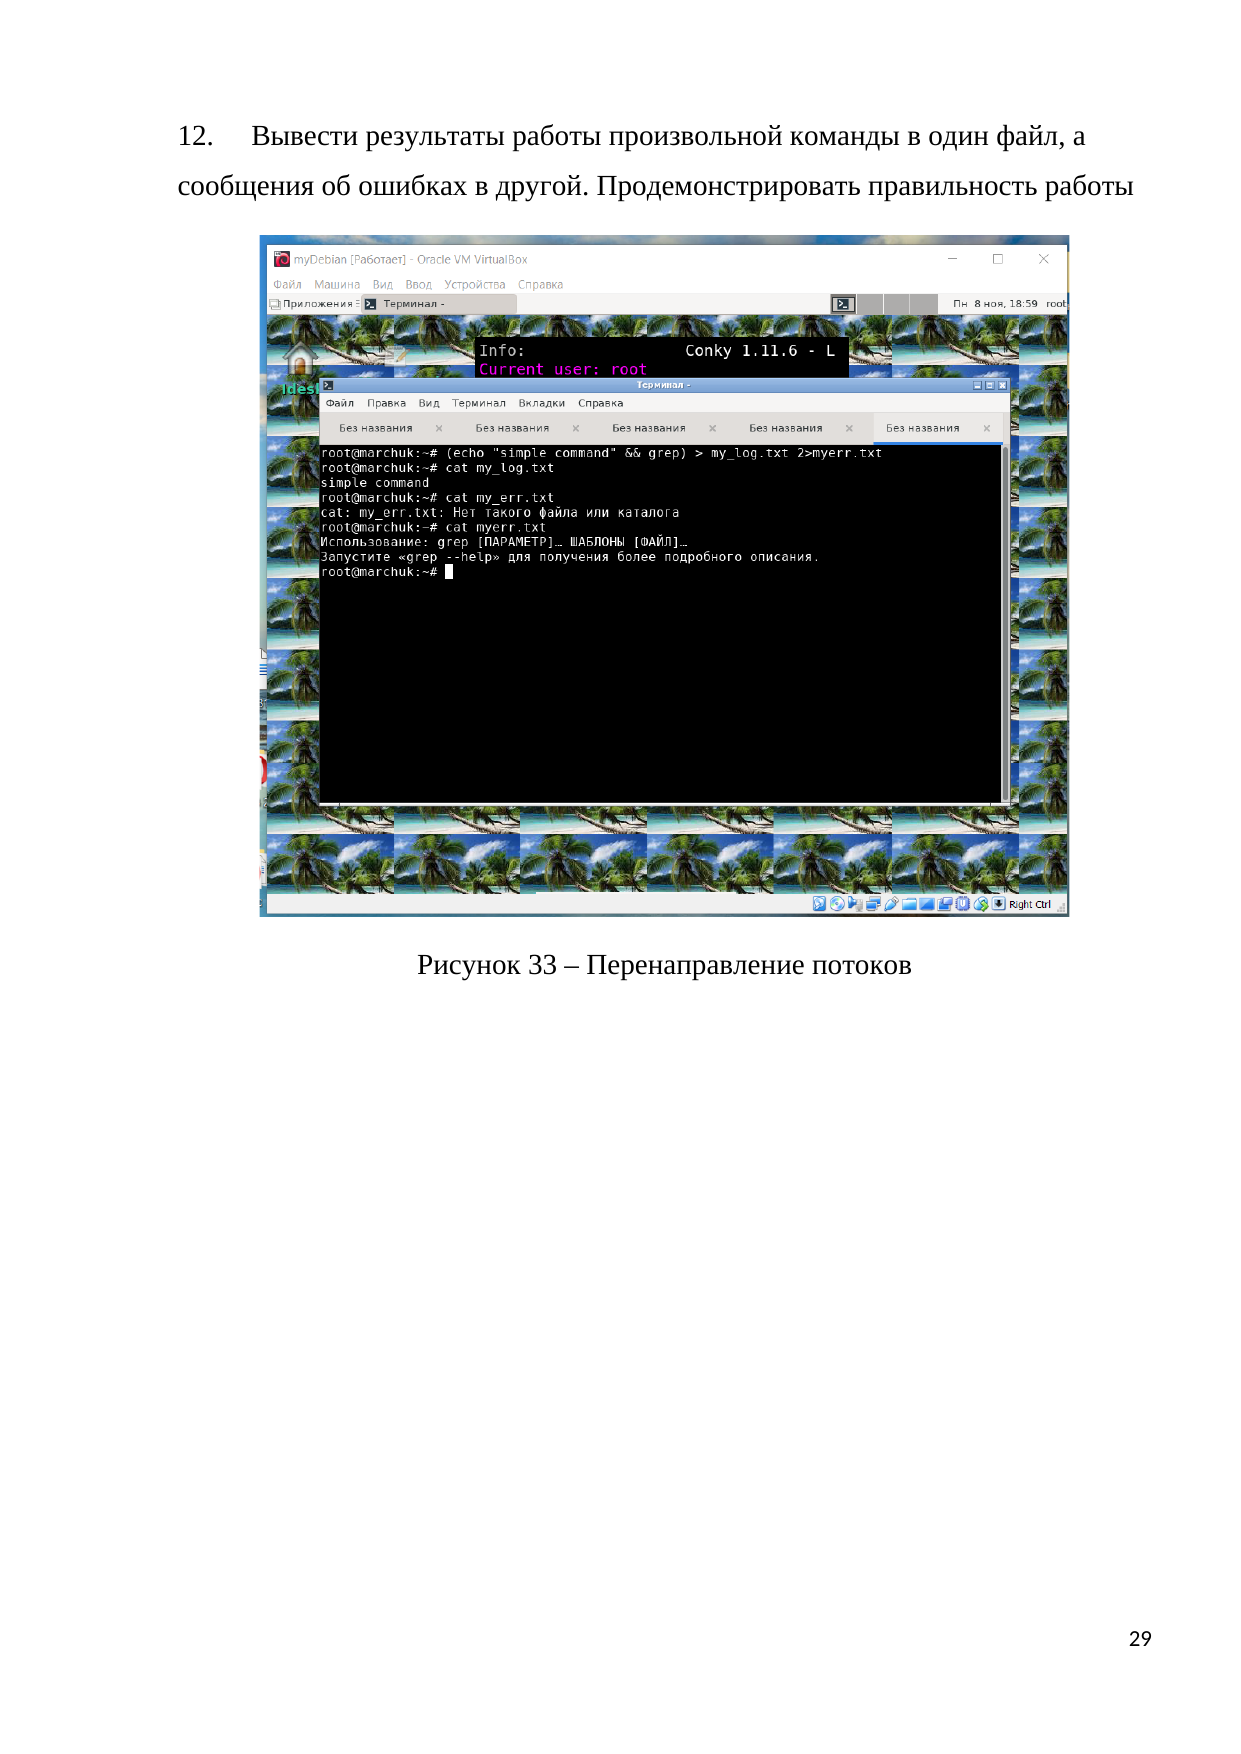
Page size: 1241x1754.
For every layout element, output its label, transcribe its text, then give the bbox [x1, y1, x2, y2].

picture [259, 235, 1070, 917]
text Рисунок 33 – Перенаправление потоков [177, 947, 1152, 981]
text 12. Вывести результаты работы произвольной команды в один файл, а сообщения об ошибках в другой. Продемонстрировать правильность работы [177, 118, 1152, 202]
